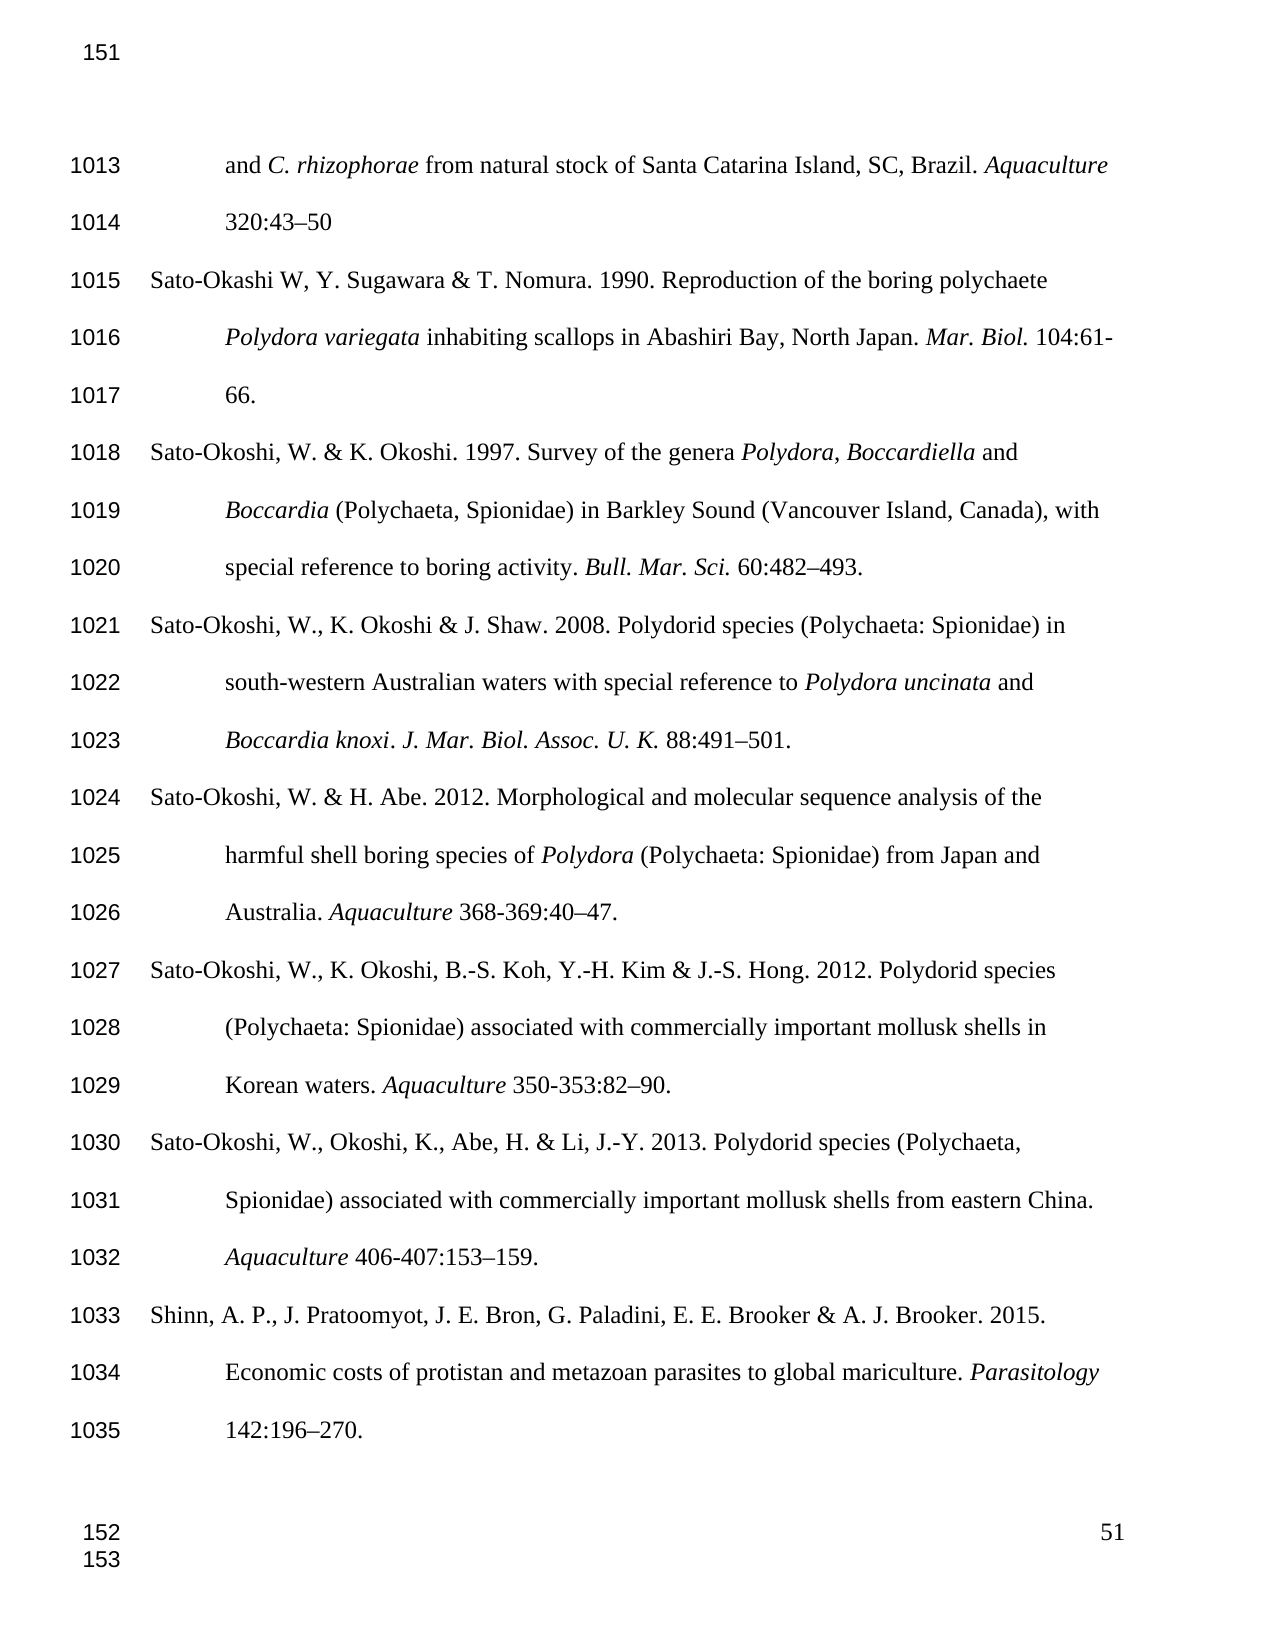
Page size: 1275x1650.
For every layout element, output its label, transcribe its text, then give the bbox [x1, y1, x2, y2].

text Sato-Okoshi, W., Okoshi, K., Abe, H. & Li, J.-Y. 2013. Polydorid species (Polychaeta, Spionidae) associated with commercially important mollusk shells from eastern China. Aquaculture 406-407:153–159. [150, 1127, 1125, 1271]
text Shinn, A. P., J. Pratoomyot, J. E. Bron, G. Paladini, E. E. Brooker & A. J. Brooker. 2015. Economic costs of protistan and metazoan parasites to global mariculture. Parasitology 142:196–270. [150, 1300, 1125, 1444]
text Sato-Okoshi, W., K. Okoshi & J. Shaw. 2008. Polydorid species (Polychaeta: Spionidae) in south-western Australian waters with special reference to Polydora uncinata and Boccardia knoxi. J. Mar. Biol. Assoc. U. K. 88:491–501. [150, 610, 1125, 754]
text Sato-Okoshi, W. & H. Abe. 2012. Morphological and molecular sequence analysis of the harmful shell boring species of Polydora (Polychaeta: Spionidae) from Japan and Australia. Aquaculture 368-369:40–47. [150, 782, 1125, 926]
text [150, 150, 1125, 236]
text Sato-Okashi W, Y. Sugawara & T. Nomura. 1990. Reproduction of the boring polychaete Polydora variegata inhabiting scallops in Abashiri Bay, North Japan. Mar. Biol. 104:61-66. [150, 265, 1125, 409]
text Sato-Okoshi, W. & K. Okoshi. 1997. Survey of the genera Polydora, Boccardiella and Boccardia (Polychaeta, Spionidae) in Barkley Sound (Vancouver Island, Canada), with special reference to boring activity. Bull. Mar. Sci. 60:482–493. [150, 437, 1125, 581]
text Sato-Okoshi, W., K. Okoshi, B.-S. Koh, Y.-H. Kim & J.-S. Hong. 2012. Polydorid species (Polychaeta: Spionidae) associated with commercially important mollusk shells in Korean waters. Aquaculture 350-353:82–90. [150, 955, 1125, 1099]
